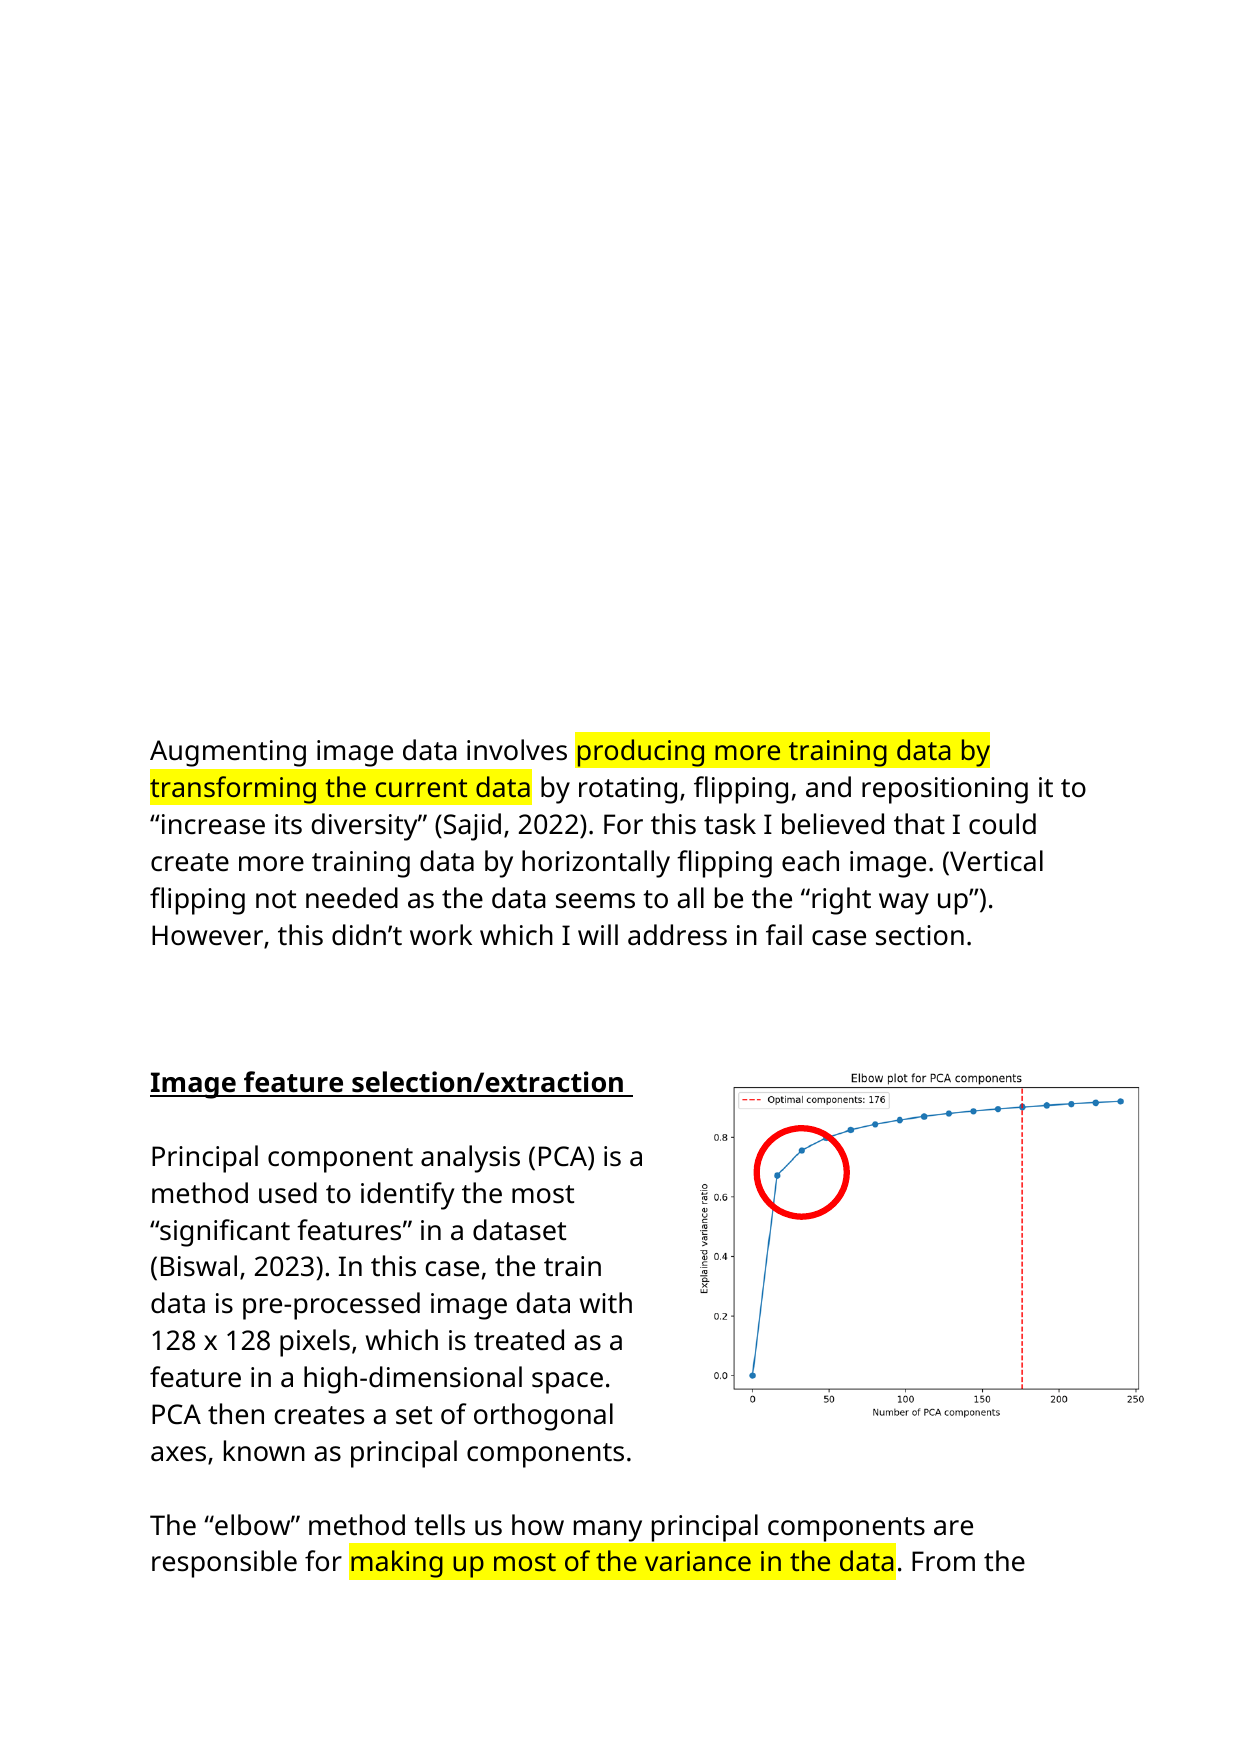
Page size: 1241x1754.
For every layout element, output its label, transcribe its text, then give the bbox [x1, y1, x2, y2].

picture [684, 1063, 1164, 1421]
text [150, 1506, 1090, 1580]
text Augmenting image data involves producing more training data by transforming the current data by rotating, flipping, and repositioning it to “increase its diversity” . For this task I believed that I could create more training data by horizontally flipping each image. (Vertical flipping not needed as the data seems to all be the “right way up”). However, this didn’t work which I will address in fail case section. [150, 732, 1090, 953]
text Principal component analysis (PCA) is a method used to identify the most “significant features” in a dataset . In this case, the train data is pre-processed image data with 128 x 128 pixels, which is treated as a feature in a high-dimensional space. PCA then creates a set of orthogonal axes, known as principal components. [150, 1137, 1090, 1469]
text Image feature selection/extraction [150, 1063, 684, 1100]
